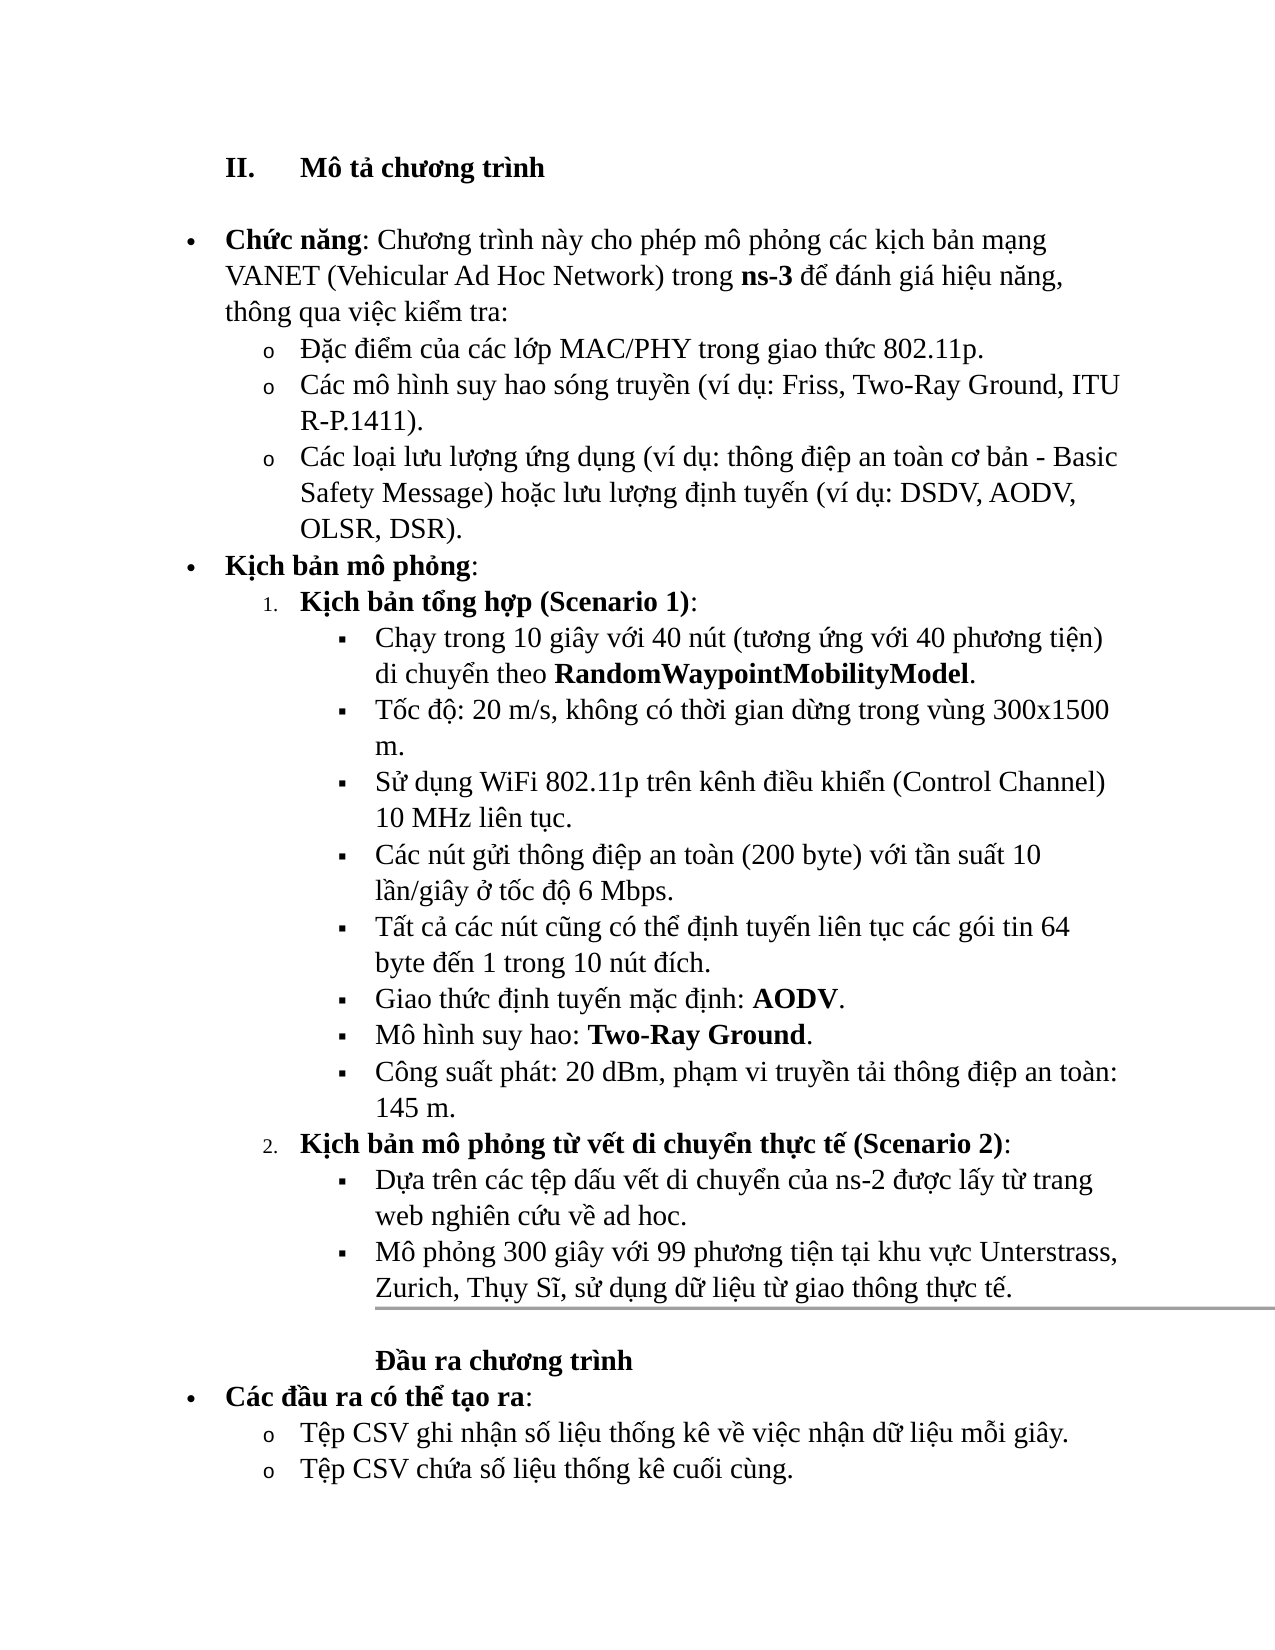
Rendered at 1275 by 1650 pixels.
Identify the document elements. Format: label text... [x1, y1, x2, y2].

list Giao thức định tuyến mặc định: AODV. [337, 981, 1125, 1015]
list Các nút gửi thông điệp an toàn (200 byte) với tần suất 10 lần/giây ở tốc độ 6 Mbps. [337, 837, 1125, 906]
list Tất cả các nút cũng có thể định tuyến liên tục các gói tin 64 byte đến 1 trong 10 nút đích. [337, 909, 1125, 979]
list Chạy trong 10 giây với 40 nút (tương ứng với 40 phương tiện) di chuyển theo RandomWaypointMobilityModel. [337, 620, 1125, 689]
list Kịch bản mô phỏng: [187, 548, 1125, 581]
list Chức năng: Chương trình này cho phép mô phỏng các kịch bản mạng VANET (Vehicular Ad Hoc Network) trong ns-3 để đánh giá hiệu năng, thông qua việc kiểm tra: [187, 222, 1125, 328]
list Các mô hình suy hao sóng truyền (ví dụ: Friss, Two-Ray Ground, ITU R-P.1411). [262, 367, 1125, 437]
list Mô hình suy hao: Two-Ray Ground. [337, 1017, 1125, 1051]
list Mô phỏng 300 giây với 99 phương tiện tại khu vực Unterstrass, Zurich, Thụy Sĩ, sử dụng dữ liệu từ giao thông thực tế. [337, 1234, 1125, 1304]
list Các đầu ra có thể tạo ra: [187, 1379, 1125, 1412]
list Các loại lưu lượng ứng dụng (ví dụ: thông điệp an toàn cơ bản - Basic Safety Message) hoặc lưu lượng định tuyến (ví dụ: DSDV, AODV, OLSR, DSR). [262, 439, 1125, 545]
list Công suất phát: 20 dBm, phạm vi truyền tải thông điệp an toàn: 145 m. [337, 1054, 1125, 1123]
list Kịch bản mô phỏng từ vết di chuyển thực tế (Scenario 2): [262, 1126, 1125, 1159]
list Tệp CSV chứa số liệu thống kê cuối cùng. [262, 1451, 1125, 1485]
list Đặc điểm của các lớp MAC/PHY trong giao thức 802.11p. [262, 331, 1125, 364]
list Đầu ra chương trình [300, 1343, 1125, 1376]
list Tệp CSV ghi nhận số liệu thống kê về việc nhận dữ liệu mỗi giây. [262, 1415, 1125, 1449]
list Tốc độ: 20 m/s, không có thời gian dừng trong vùng 300x1500 m. [337, 692, 1125, 762]
list Dựa trên các tệp dấu vết di chuyển của ns-2 được lấy từ trang web nghiên cứu về ad hoc. [337, 1162, 1125, 1232]
list Kịch bản tổng hợp (Scenario 1): [262, 584, 1125, 617]
list Mô tả chương trình [225, 150, 1125, 183]
list Sử dụng WiFi 802.11p trên kênh điều khiển (Control Channel) 10 MHz liên tục. [337, 764, 1125, 834]
